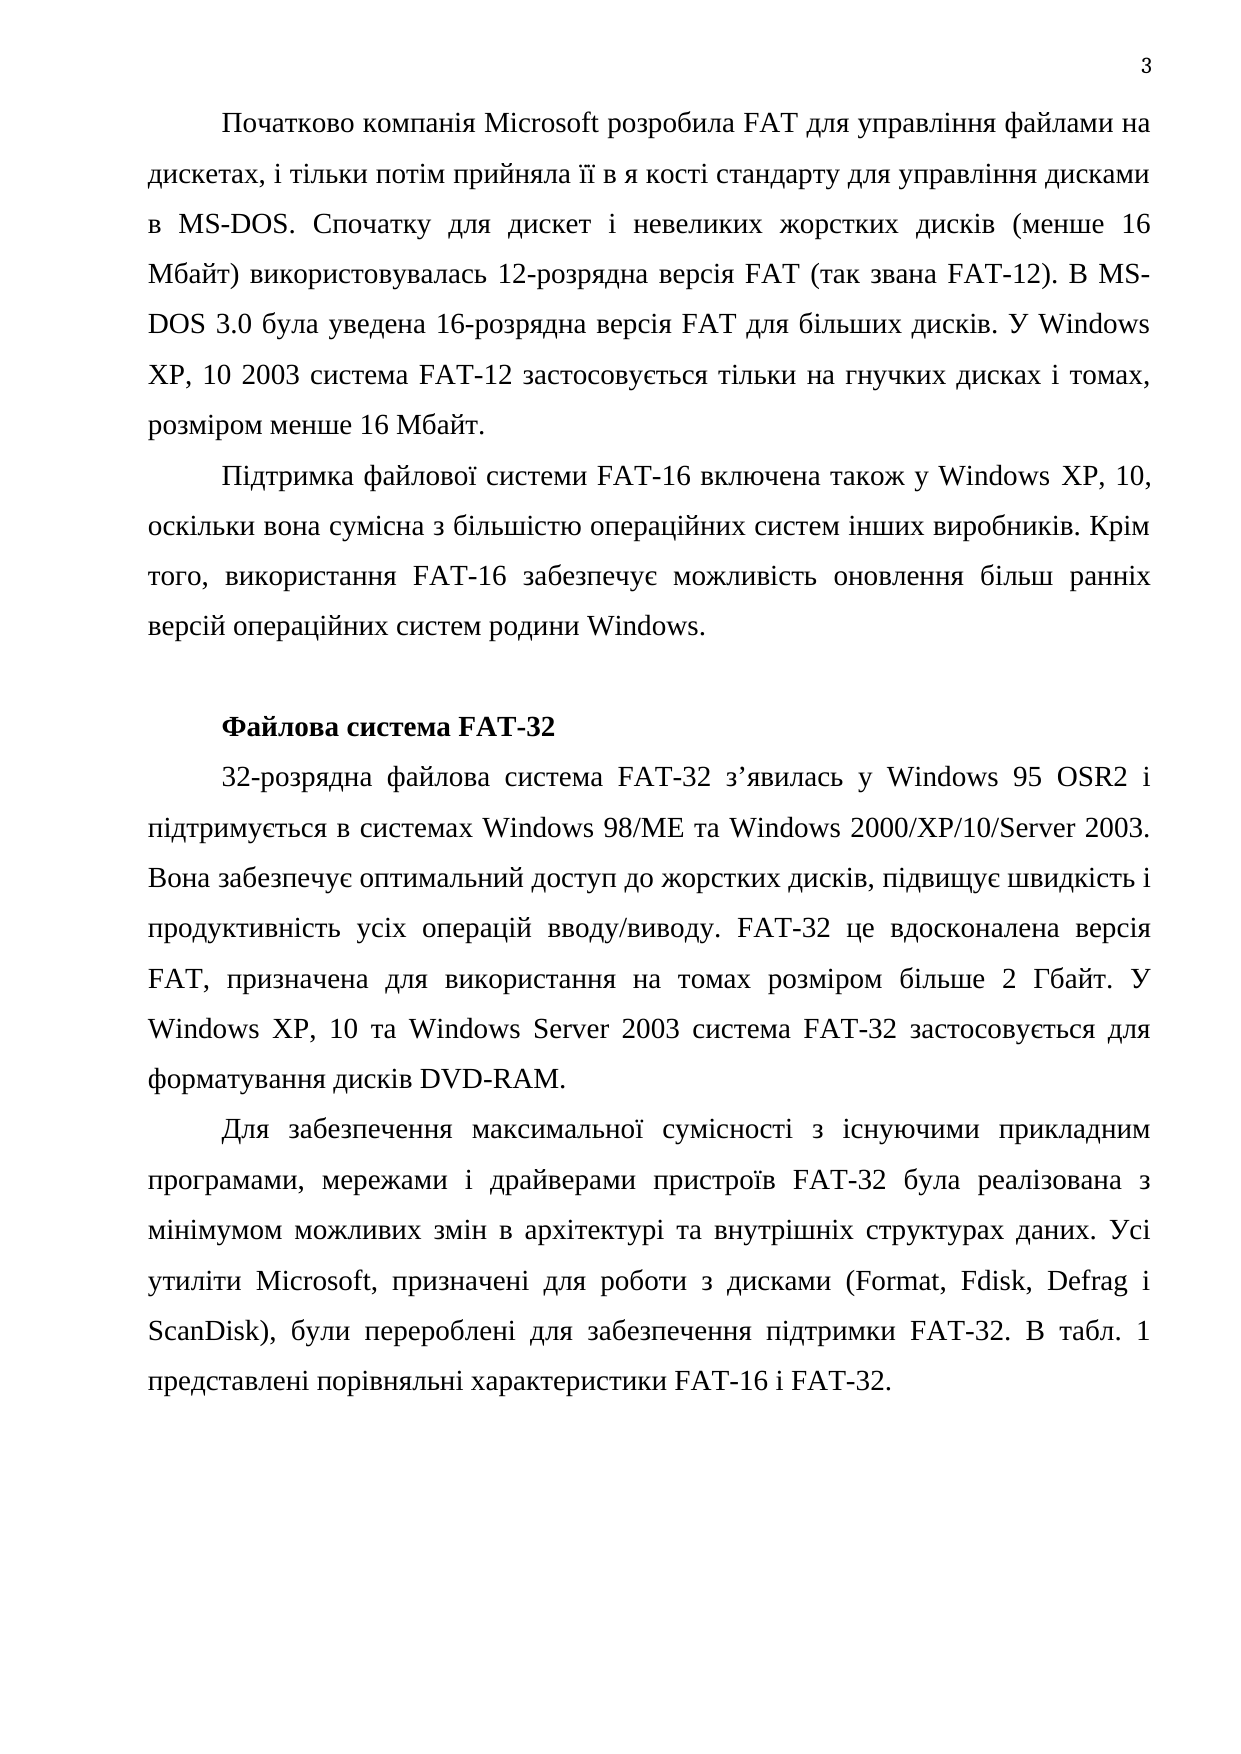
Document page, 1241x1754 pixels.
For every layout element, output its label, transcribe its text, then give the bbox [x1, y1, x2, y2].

text Файлова система FAT-32 [148, 709, 1152, 743]
text Для забезпечення максимальної сумісності з існуючими прикладним програмами, мережами і драйверами пристроїв FAT-32 була реалізована з мінімумом можливих змін в архітектурі та внутрішніх структурах даних. Усі утиліти Microsoft, призначені для роботи з дисками (Format, Fdisk, Defrag і ScanDisk), були перероблені для забезпечення підтримки FAT-32. В табл. 1 представлені порівняльні характеристики FAT-16 і FAT-32. [148, 1112, 1152, 1397]
text Підтримка файлової системи FAT-16 включена також у Windows XP, 10, оскільки вона сумісна з більшістю операційних систем інших виробників. Крім того, використання FAT-16 забезпечує можливість оновлення більш ранніх версій операційних систем родини Windows. [148, 458, 1152, 642]
text Початково компанія Microsoft розробила FAT для управління файлами на дискетах, і тільки потім прийняла її в я кості стандарту для управління дисками в MS-DOS. Спочатку для дискет і невеликих жорстких дисків (менше 16 Мбайт) використовувалась 12-розрядна версія FAT (так звана FAT-12). В MS-DOS 3.0 була уведена 16-розрядна версія FAT для більших дисків. У Windows XP, 10 2003 система FAT-12 застосовується тільки на гнучких дисках і томах, розміром менше 16 Мбайт. [148, 105, 1152, 441]
text 32-розрядна файлова система FAT-32 з’явилась у Windows 95 OSR2 і підтримується в системах Windows 98/ME та Windows 2000/XP/10/Server 2003. Вона забезпечує оптимальний доступ до жорстких дисків, підвищує швидкість і продуктивність усіх операцій вводу/виводу. FAT-32 це вдосконалена версія FAT, призначена для використання на томах розміром більше 2 Гбайт. У Windows XP, 10 та Windows Server 2003 система FAT-32 застосовується для форматування дисків DVD-RAM. [148, 759, 1152, 1095]
